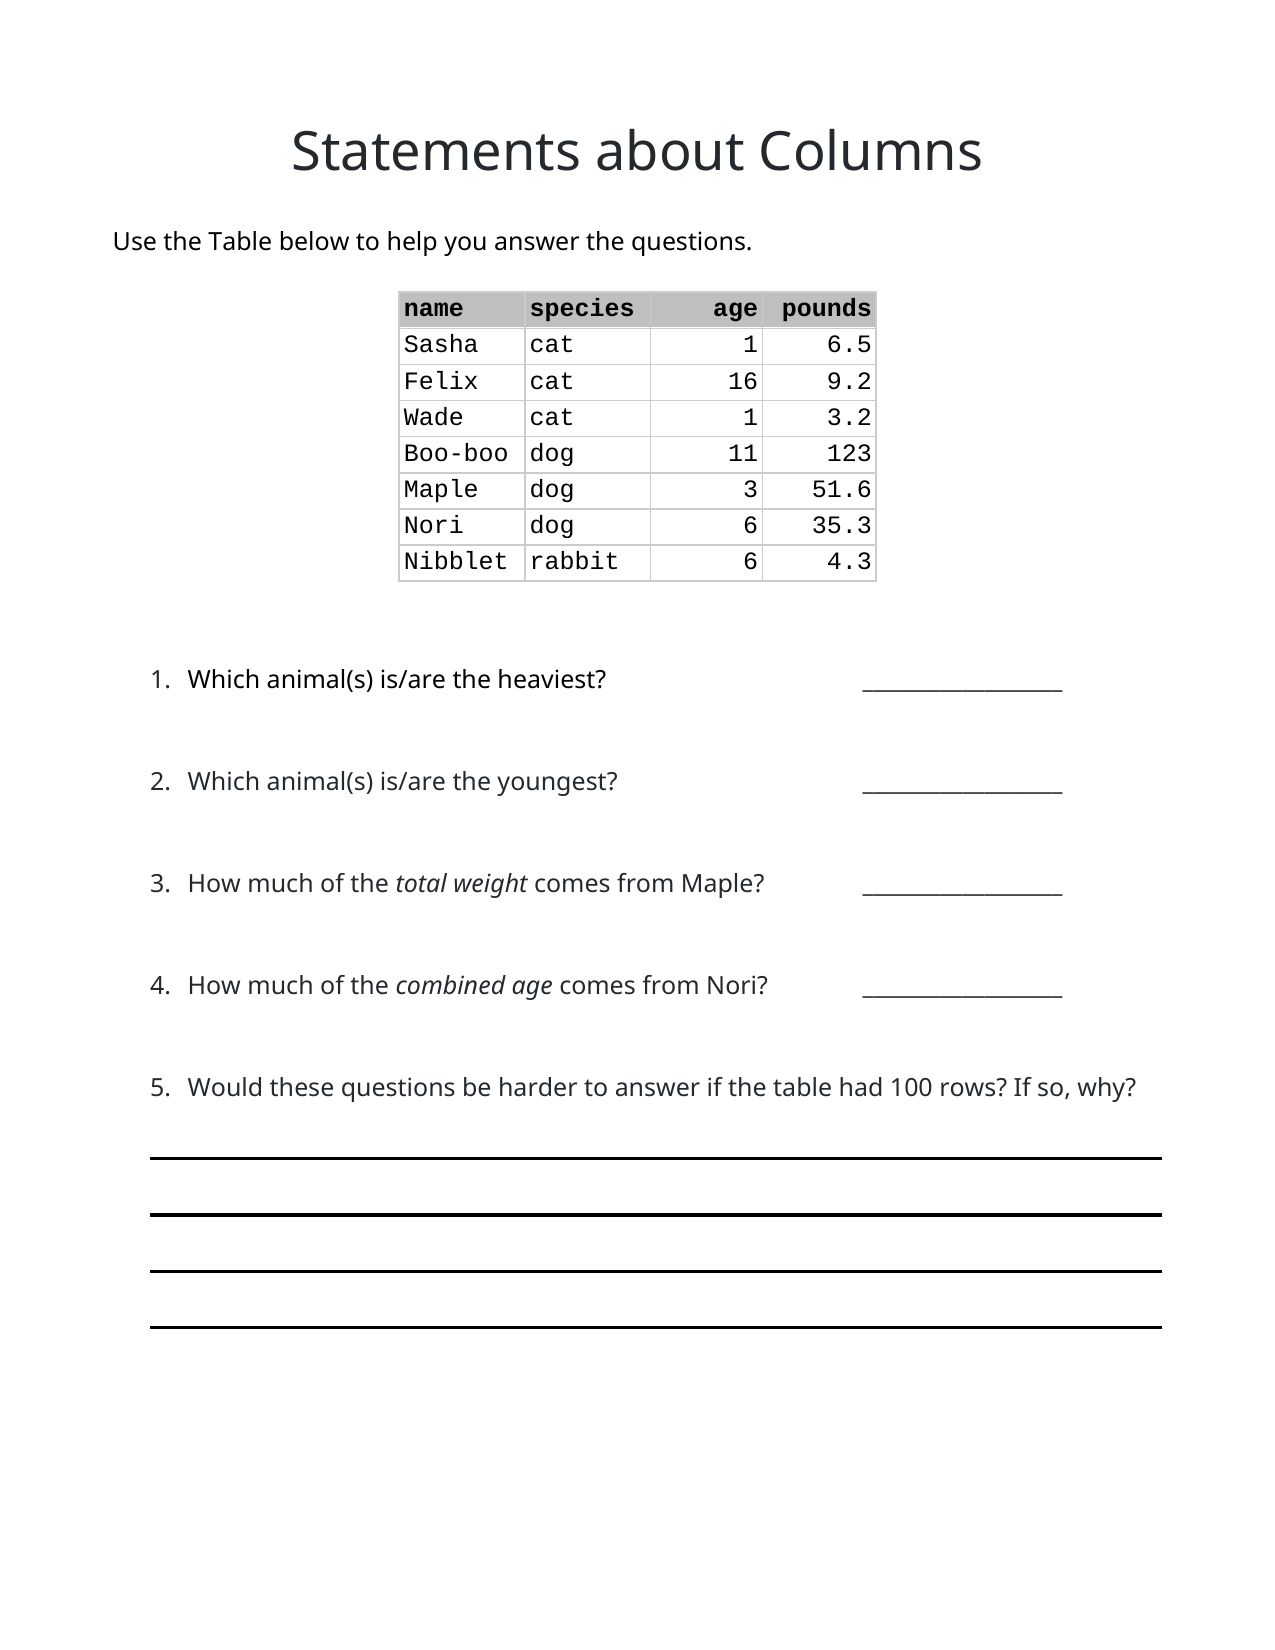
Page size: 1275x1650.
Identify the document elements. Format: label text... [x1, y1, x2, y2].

table_cell dog [526, 437, 650, 472]
list Which animal(s) is/are the youngest? __________________ [150, 763, 1162, 798]
list Would these questions be harder to answer if the table had 100 rows? If so, why? [150, 1070, 1162, 1104]
table_cell 16 [651, 365, 762, 400]
table_cell 123 [763, 437, 875, 472]
table_cell rabbit [526, 546, 650, 580]
text Use the Table below to help you answer the questions. [112, 223, 1162, 257]
table_cell 6.5 [763, 329, 875, 363]
table_cell Wade [400, 401, 524, 436]
table_cell cat [526, 401, 650, 436]
table_cell 6 [651, 546, 762, 580]
list Which animal(s) is/are the heaviest? __________________ [150, 661, 1162, 695]
table_cell 1 [651, 401, 762, 436]
table_cell Felix [400, 365, 524, 400]
table_cell 6 [651, 510, 762, 544]
table_header age [651, 293, 762, 327]
table_cell 9.2 [763, 365, 875, 400]
table_cell 4.3 [763, 546, 875, 580]
table_cell 1 [651, 329, 762, 363]
table_cell dog [526, 510, 650, 544]
table_cell 3.2 [763, 401, 875, 436]
table_cell 11 [651, 437, 762, 472]
table_cell Nori [400, 510, 524, 544]
table_cell Nibblet [400, 546, 524, 580]
table_header species [526, 293, 650, 327]
table_cell Sasha [400, 329, 524, 363]
table_header name [400, 293, 524, 327]
table_cell cat [526, 365, 650, 400]
table_cell dog [526, 474, 650, 508]
table_cell Maple [400, 474, 524, 508]
table_cell 51.6 [763, 474, 875, 508]
table_cell cat [526, 329, 650, 363]
table_cell Boo-boo [400, 437, 524, 472]
subtitle Statements about Columns [112, 112, 1162, 186]
list How much of the combined age comes from Nori? __________________ [150, 968, 1162, 1002]
table_header pounds [763, 293, 875, 327]
table_cell 35.3 [763, 510, 875, 544]
table_cell 3 [651, 474, 762, 508]
list How much of the total weight comes from Maple? __________________ [150, 866, 1162, 900]
